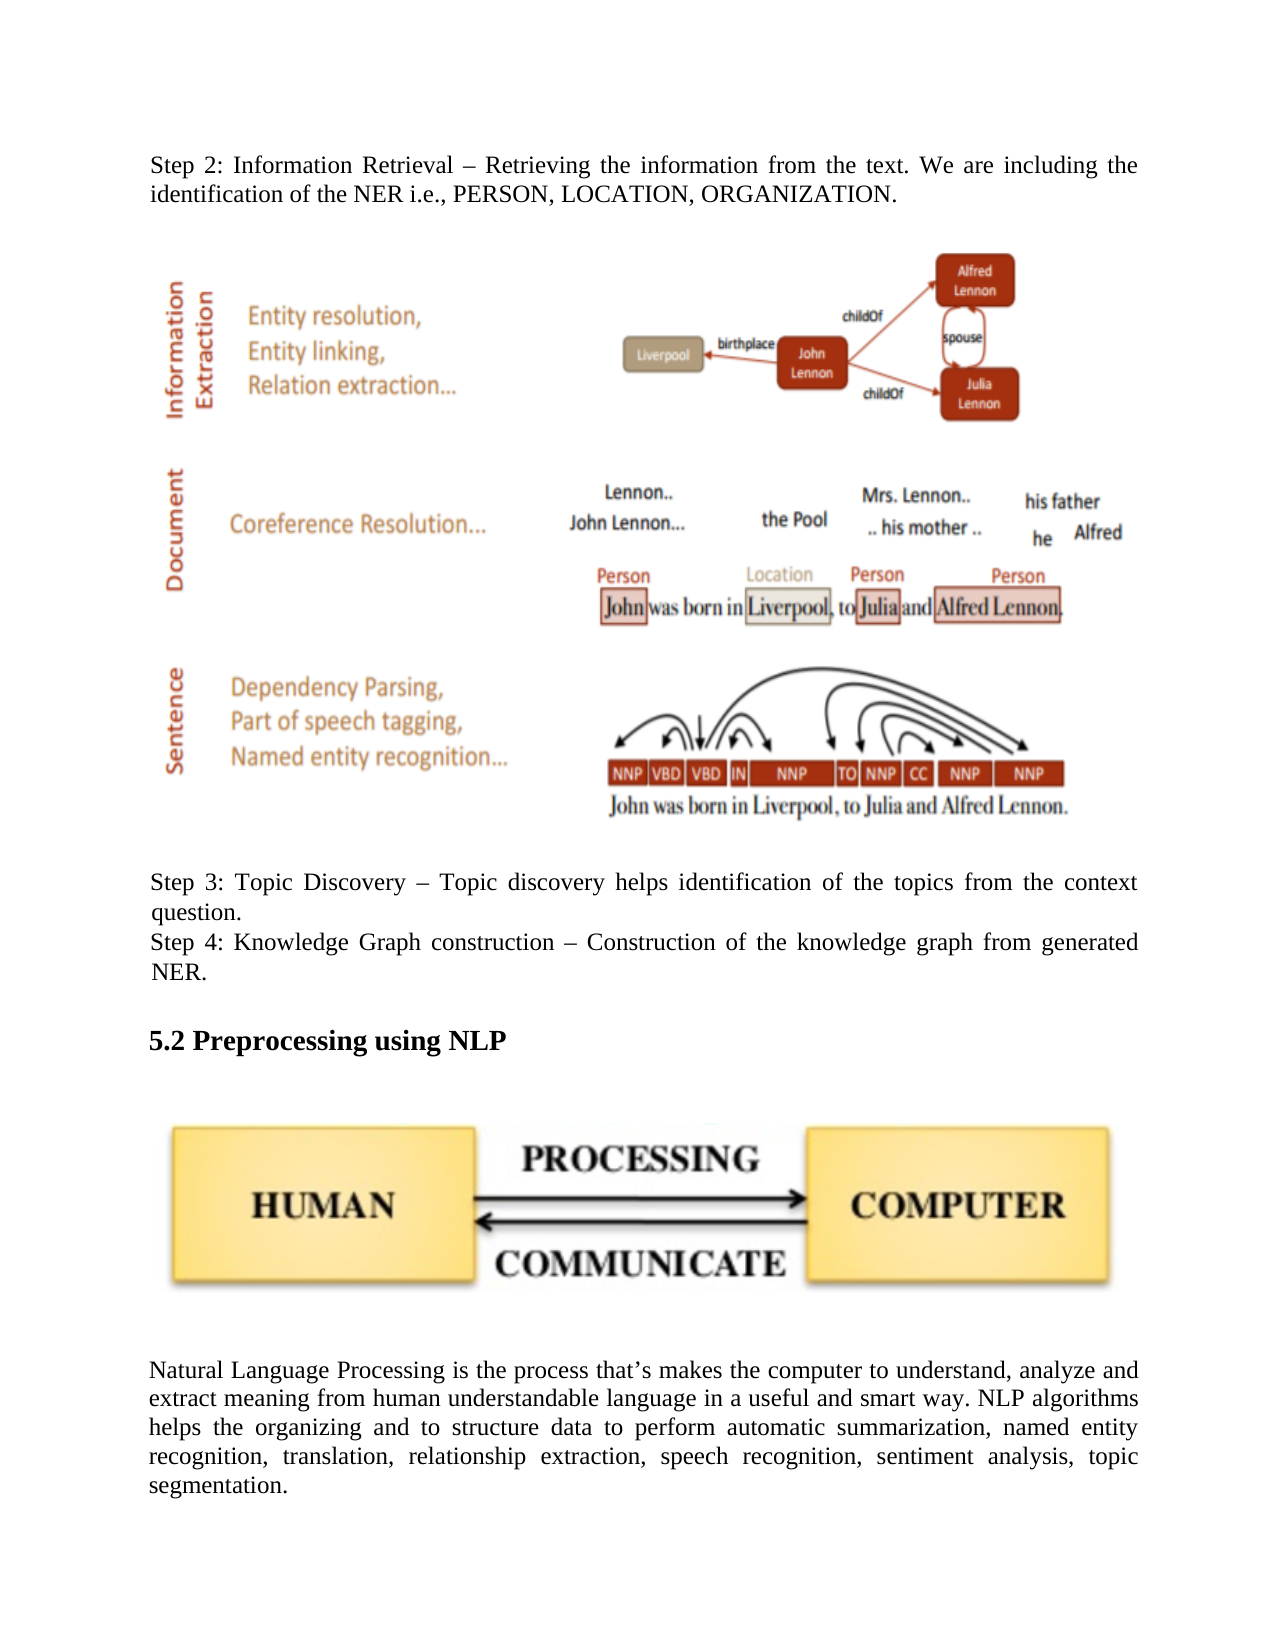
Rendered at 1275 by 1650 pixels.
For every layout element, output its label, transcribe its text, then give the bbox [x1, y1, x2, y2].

picture [148, 1123, 1121, 1293]
text Natural Language Processing is the process that’s makes the computer to understand, analyze and extract meaning from human understandable language in a useful and smart way. NLP algorithms helps the organizing and to structure data to perform automatic summarization, named entity recognition, translation, relationship extraction, speech recognition, sentiment analysis, topic segmentation. [148, 1355, 1140, 1498]
text Step 4: Knowledge Graph construction – Construction of the knowledge graph from generated NER. [150, 927, 1140, 986]
text 5.2 Preprocessing using NLP [441, 1023, 1140, 1057]
picture [150, 240, 1125, 836]
text Step 3: Topic Discovery – Topic discovery helps identification of the topics from the context question. [150, 867, 1140, 926]
text Step 2: Information Retrieval – Retrieving the information from the text. We are including the identification of the NER i.e., PERSON, LOCATION, ORGANIZATION. [150, 150, 1140, 208]
